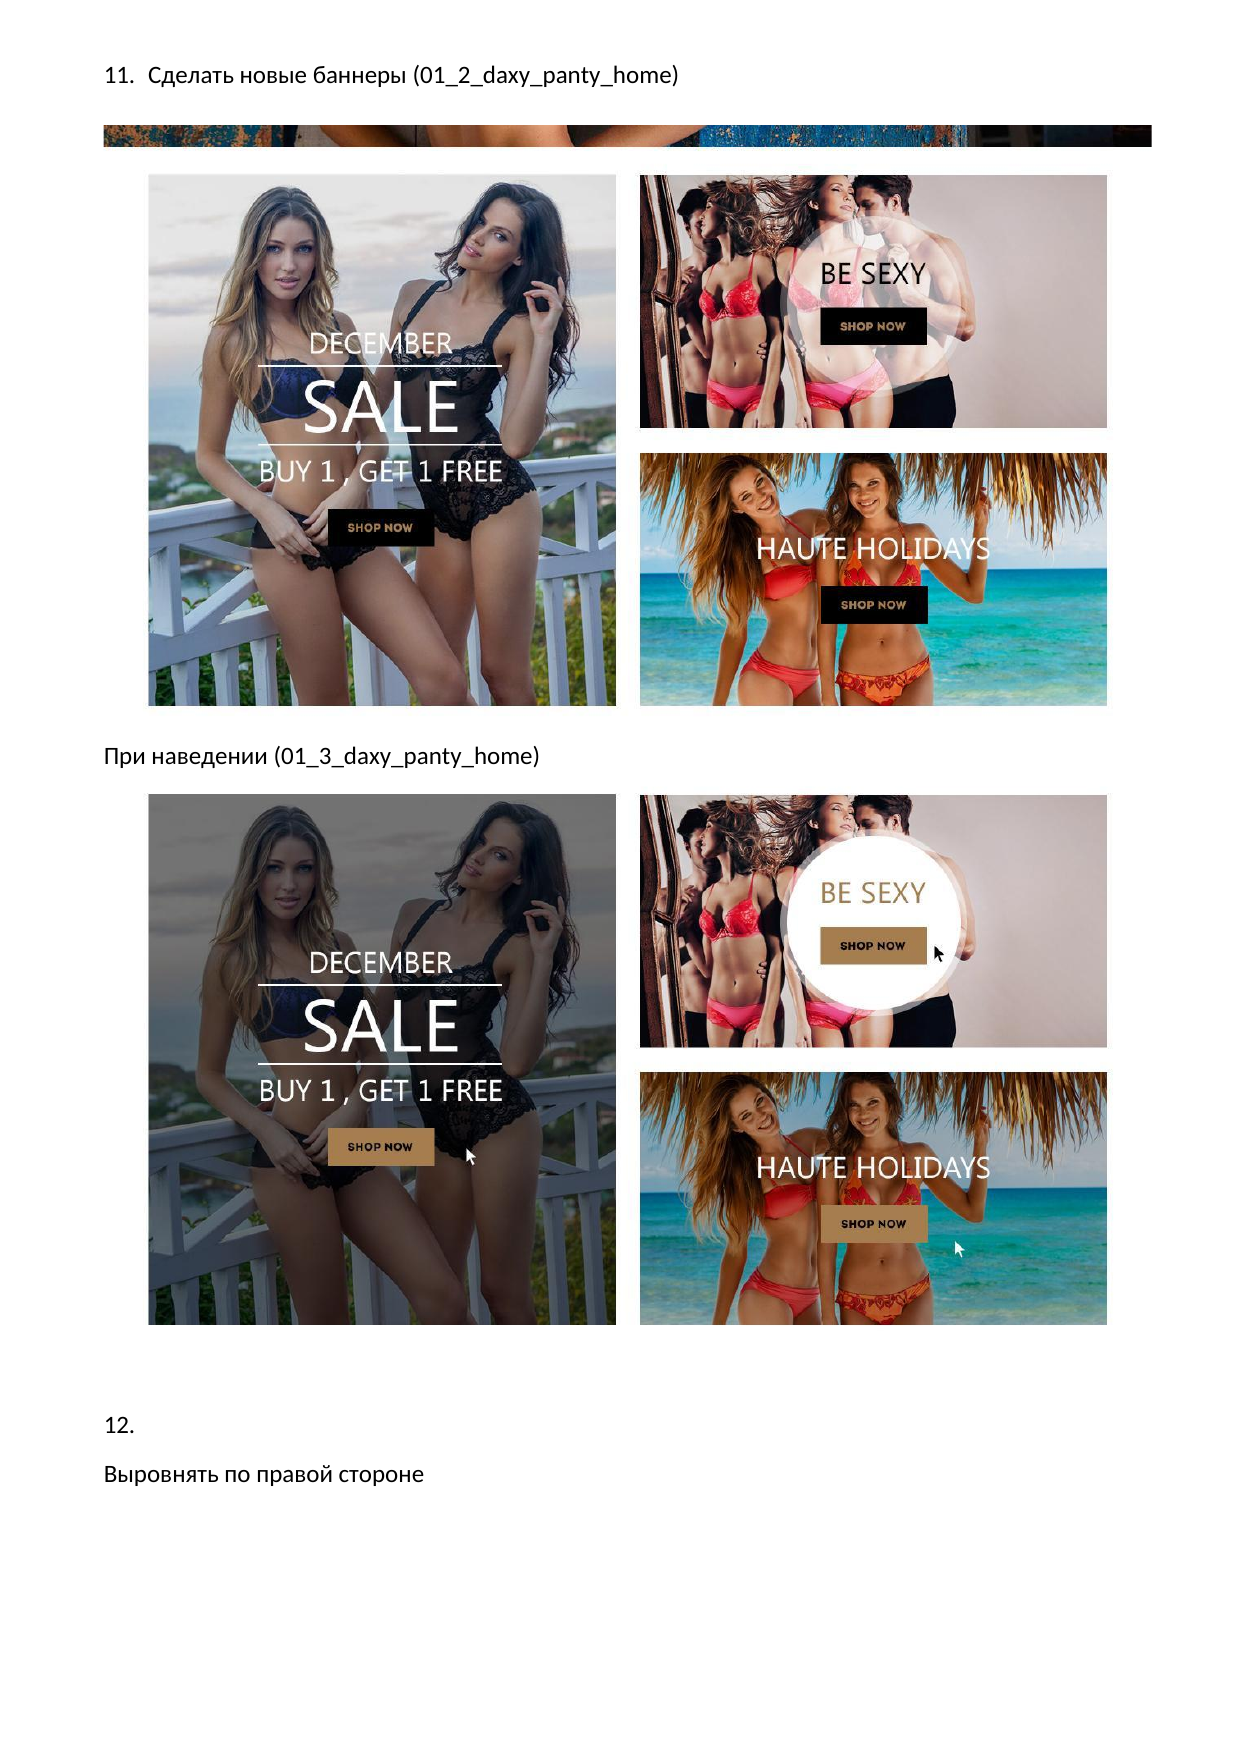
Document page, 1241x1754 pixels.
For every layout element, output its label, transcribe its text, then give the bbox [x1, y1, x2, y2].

text Выровнять по правой стороне [103, 1458, 1152, 1489]
text 12. [103, 1409, 1152, 1439]
picture [103, 125, 1152, 739]
picture [103, 773, 1152, 1358]
list Сделать новые баннеры (01_2_daxy_panty_home) [103, 59, 1152, 89]
text При наведении (01_3_daxy_panty_home) [103, 740, 1152, 771]
